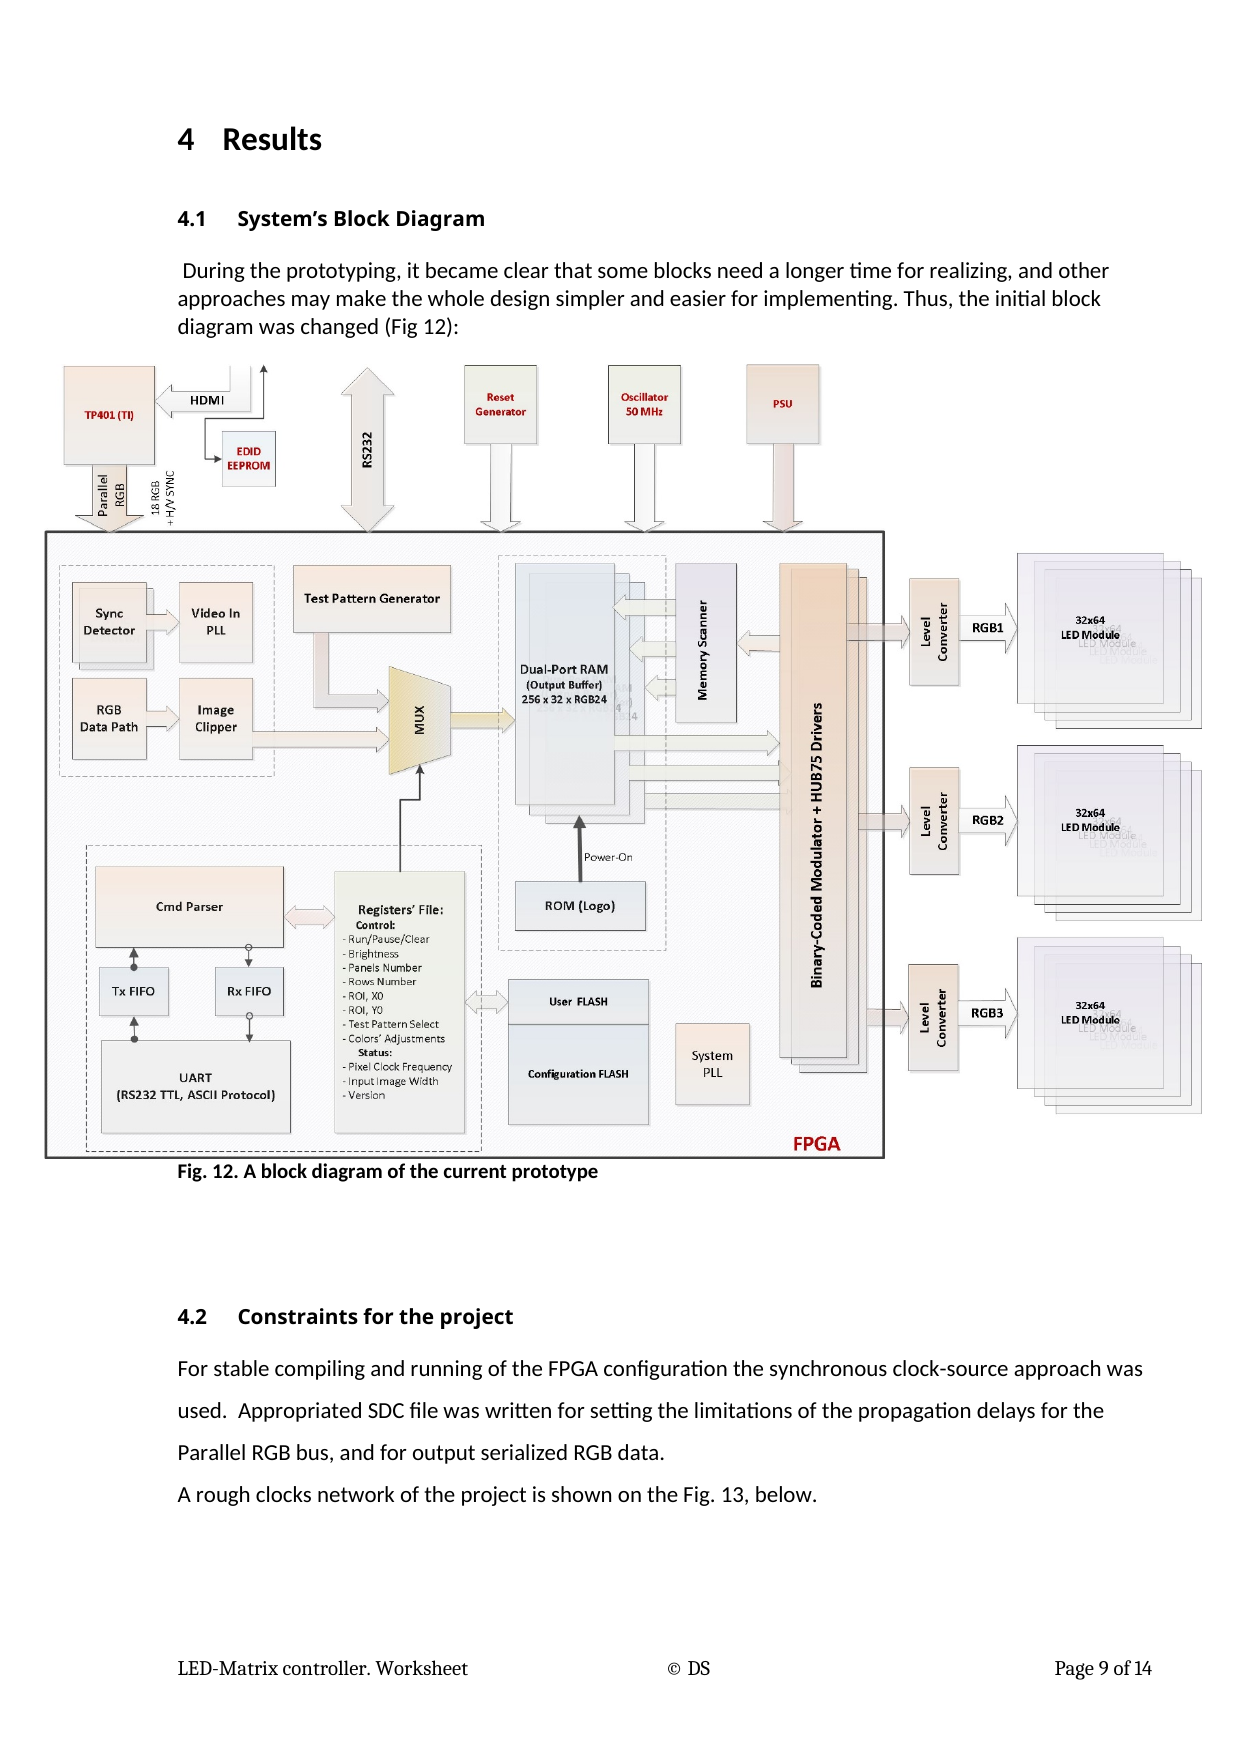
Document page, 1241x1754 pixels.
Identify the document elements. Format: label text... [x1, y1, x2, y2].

subtitle Results [177, 118, 1152, 159]
subtitle System’s Block Diagram [177, 204, 1152, 232]
picture [44, 364, 1202, 1159]
text For stable compiling and running of the FPGA configuration the synchronous clock-source approach was used. Appropriated SDC file was written for setting the limitations of the propagation delays for the Parallel RGB bus, and for output serialized RGB data. [177, 1354, 1152, 1467]
text During the prototyping, it became clear that some blocks need a longer time for realizing, and other approaches may make the whole design simpler and easier for implementing. Thus, the initial block diagram was changed (Fig 12): [177, 256, 1152, 340]
text A rough clocks network of the project is shown on the Fig. 13, below. [177, 1481, 1152, 1508]
text Fig. 12. A block diagram of the current prototype [177, 1159, 1152, 1184]
subtitle Constraints for the project [177, 1302, 1152, 1331]
